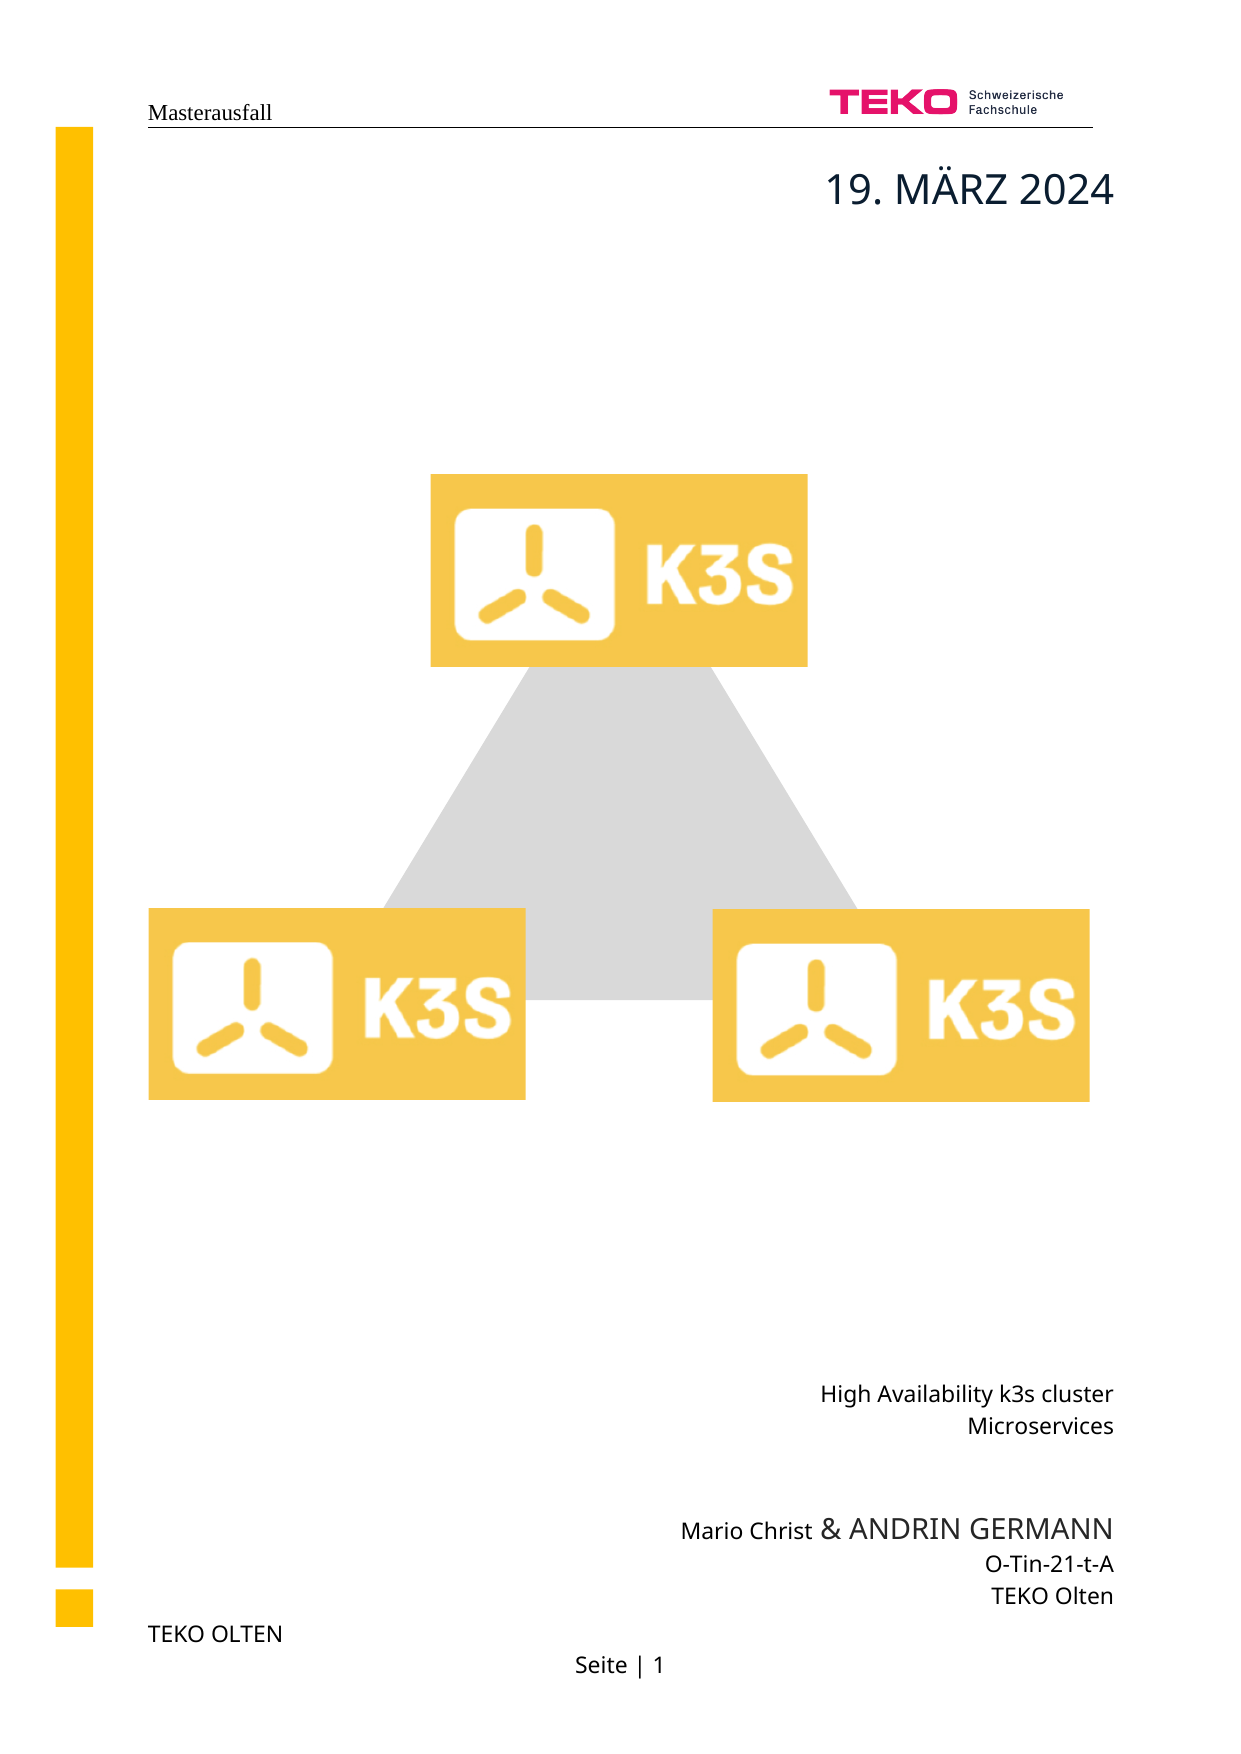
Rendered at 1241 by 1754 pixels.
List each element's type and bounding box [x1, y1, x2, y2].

picture [429, 474, 807, 665]
picture [711, 909, 1089, 1100]
picture [147, 908, 525, 1099]
picture [805, 61, 1097, 139]
